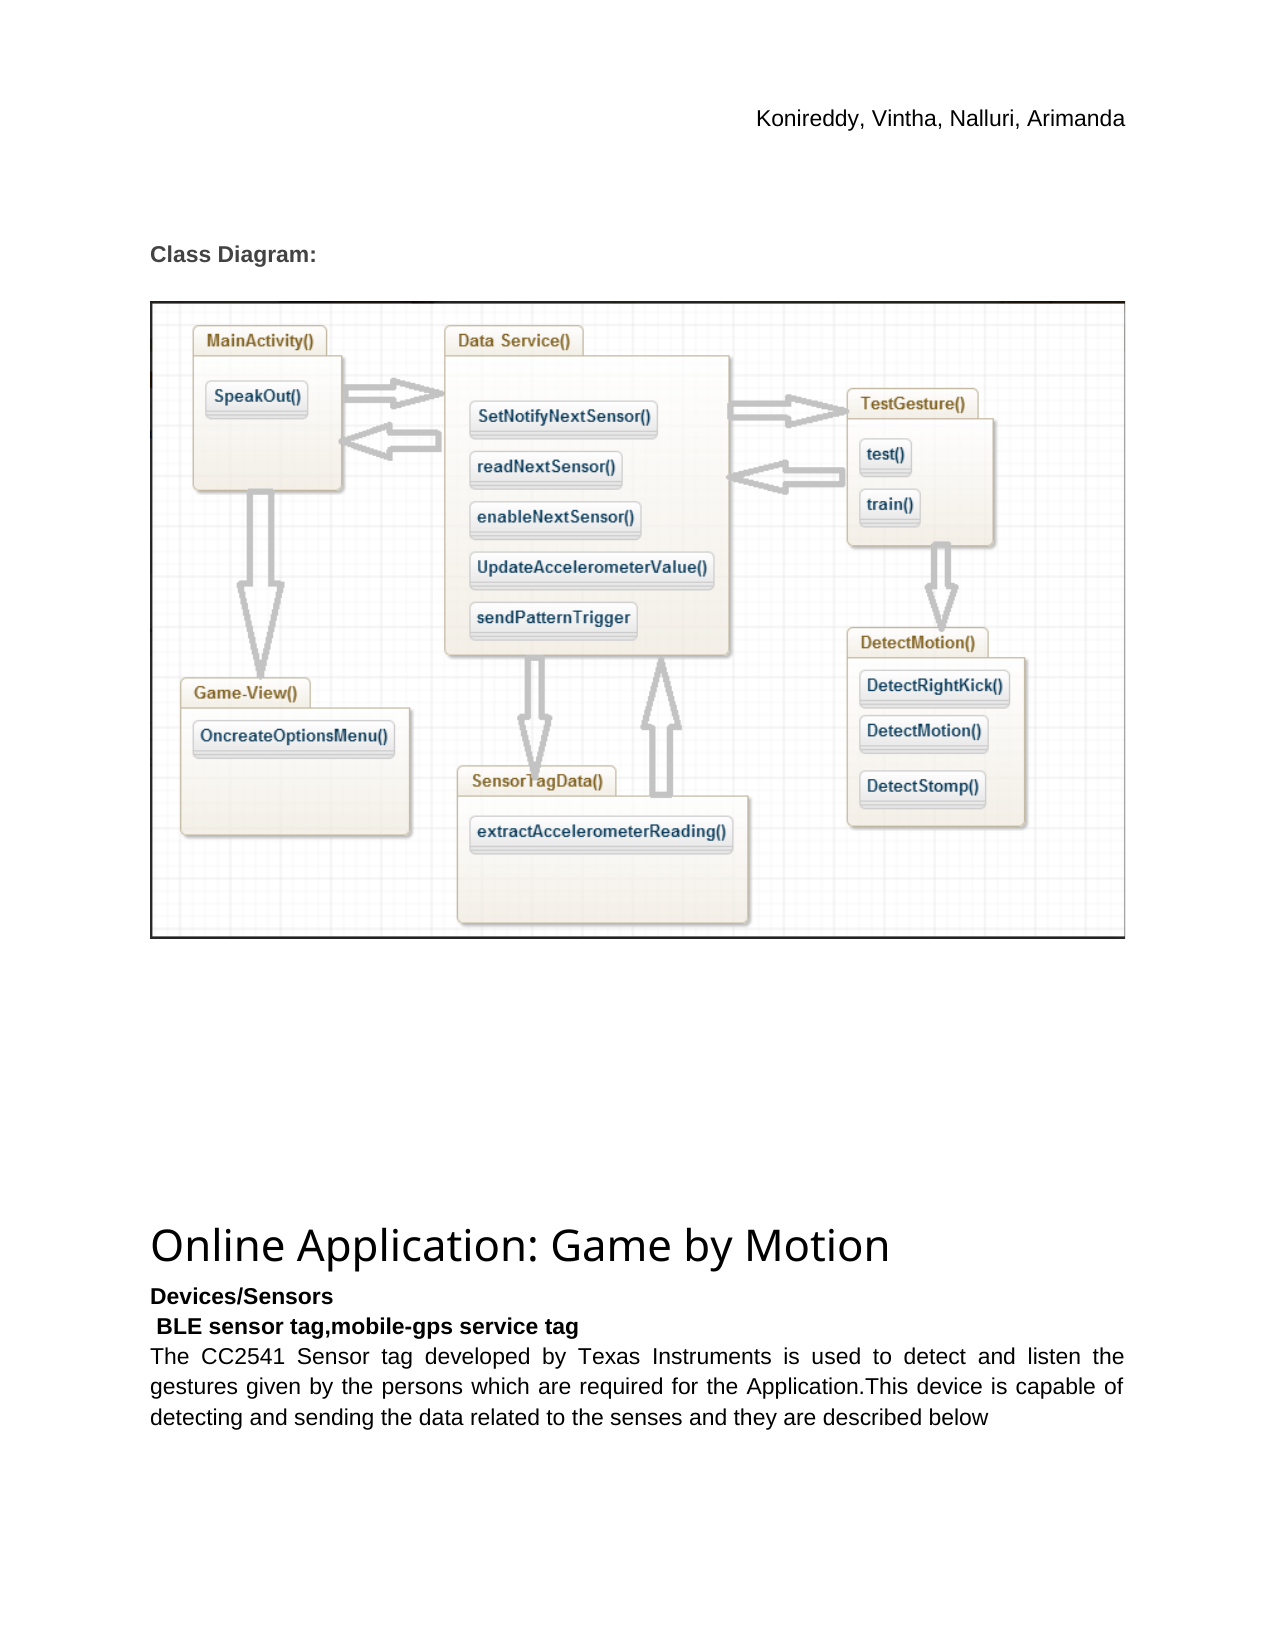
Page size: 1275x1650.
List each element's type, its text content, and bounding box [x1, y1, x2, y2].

text Devices/Sensors [150, 1283, 1125, 1309]
text BLE sensor tag,mobile-gps service tag [150, 1313, 1125, 1339]
picture [150, 301, 1125, 939]
text The CC2541 Sensor tag developed by Texas Instruments is used to detect and listen the gestures given by the persons which are required for the Application.This device is capable of detecting and sending the data related to the senses and they are described below [150, 1343, 1125, 1430]
text Online Application: Game by Motion [150, 1214, 1125, 1274]
text Class Diagram: [150, 241, 1125, 267]
